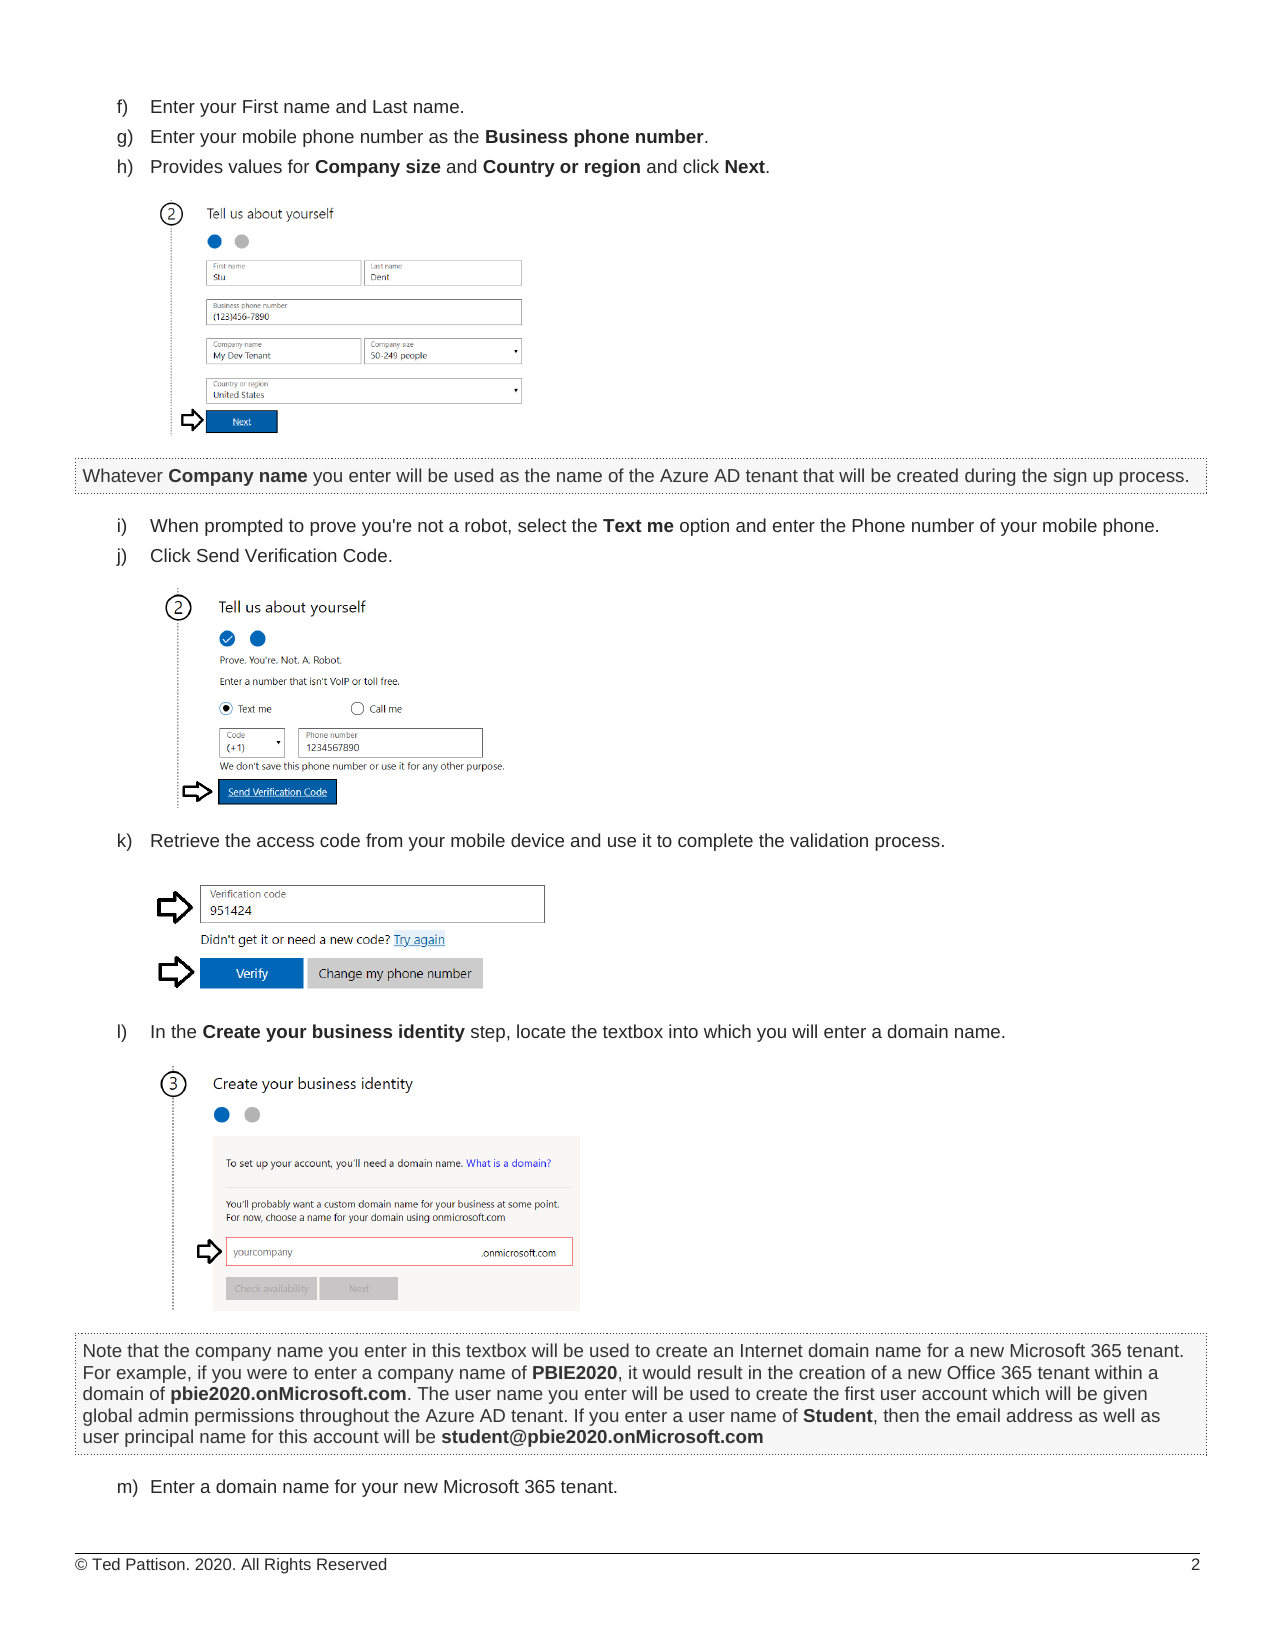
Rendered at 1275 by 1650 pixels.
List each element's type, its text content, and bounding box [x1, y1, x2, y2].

picture [150, 588, 512, 808]
text Note that the company name you enter in this textbox will be used to create an Internet domain name for a new Microsoft 365 tenant. For example, if you were to enter a company name of PBIE2020, it would result in the creation of a new Office 365 tenant within a domain of pbie2020.onMicrosoft.com. The user name you enter will be used to create the first user account which will be given global admin permissions throughout the Azure AD tenant. If you enter a user name of Student, then the email address as well as user principal name for this account will be student@pbie2020.onMicrosoft.com [75, 1333, 1207, 1455]
text Enter a domain name for your new Microsoft 365 tenant. [117, 1476, 1200, 1498]
picture [150, 873, 566, 1000]
text Provides values for Company size and Country or region and click Next. [117, 156, 1200, 177]
picture [150, 1064, 580, 1311]
text When prompted to prove you're not a robot, select the Text me option and enter the Phone number of your mobile phone. [117, 515, 1200, 536]
text Enter your First name and Last name. [117, 96, 1200, 117]
text Whatever Company name you enter will be used as the name of the Azure AD tenant that will be created during the sign up process. [75, 458, 1207, 494]
text Click Send Verification Code. [117, 544, 1200, 566]
text Enter your mobile phone number as the Business phone number. [117, 126, 1200, 147]
picture [150, 199, 536, 436]
text In the Create your business identity step, locate the textbox into which you will enter a domain name. [117, 1021, 1200, 1043]
text Retrieve the access code from your mobile device and use it to complete the validation process. [117, 830, 1200, 851]
